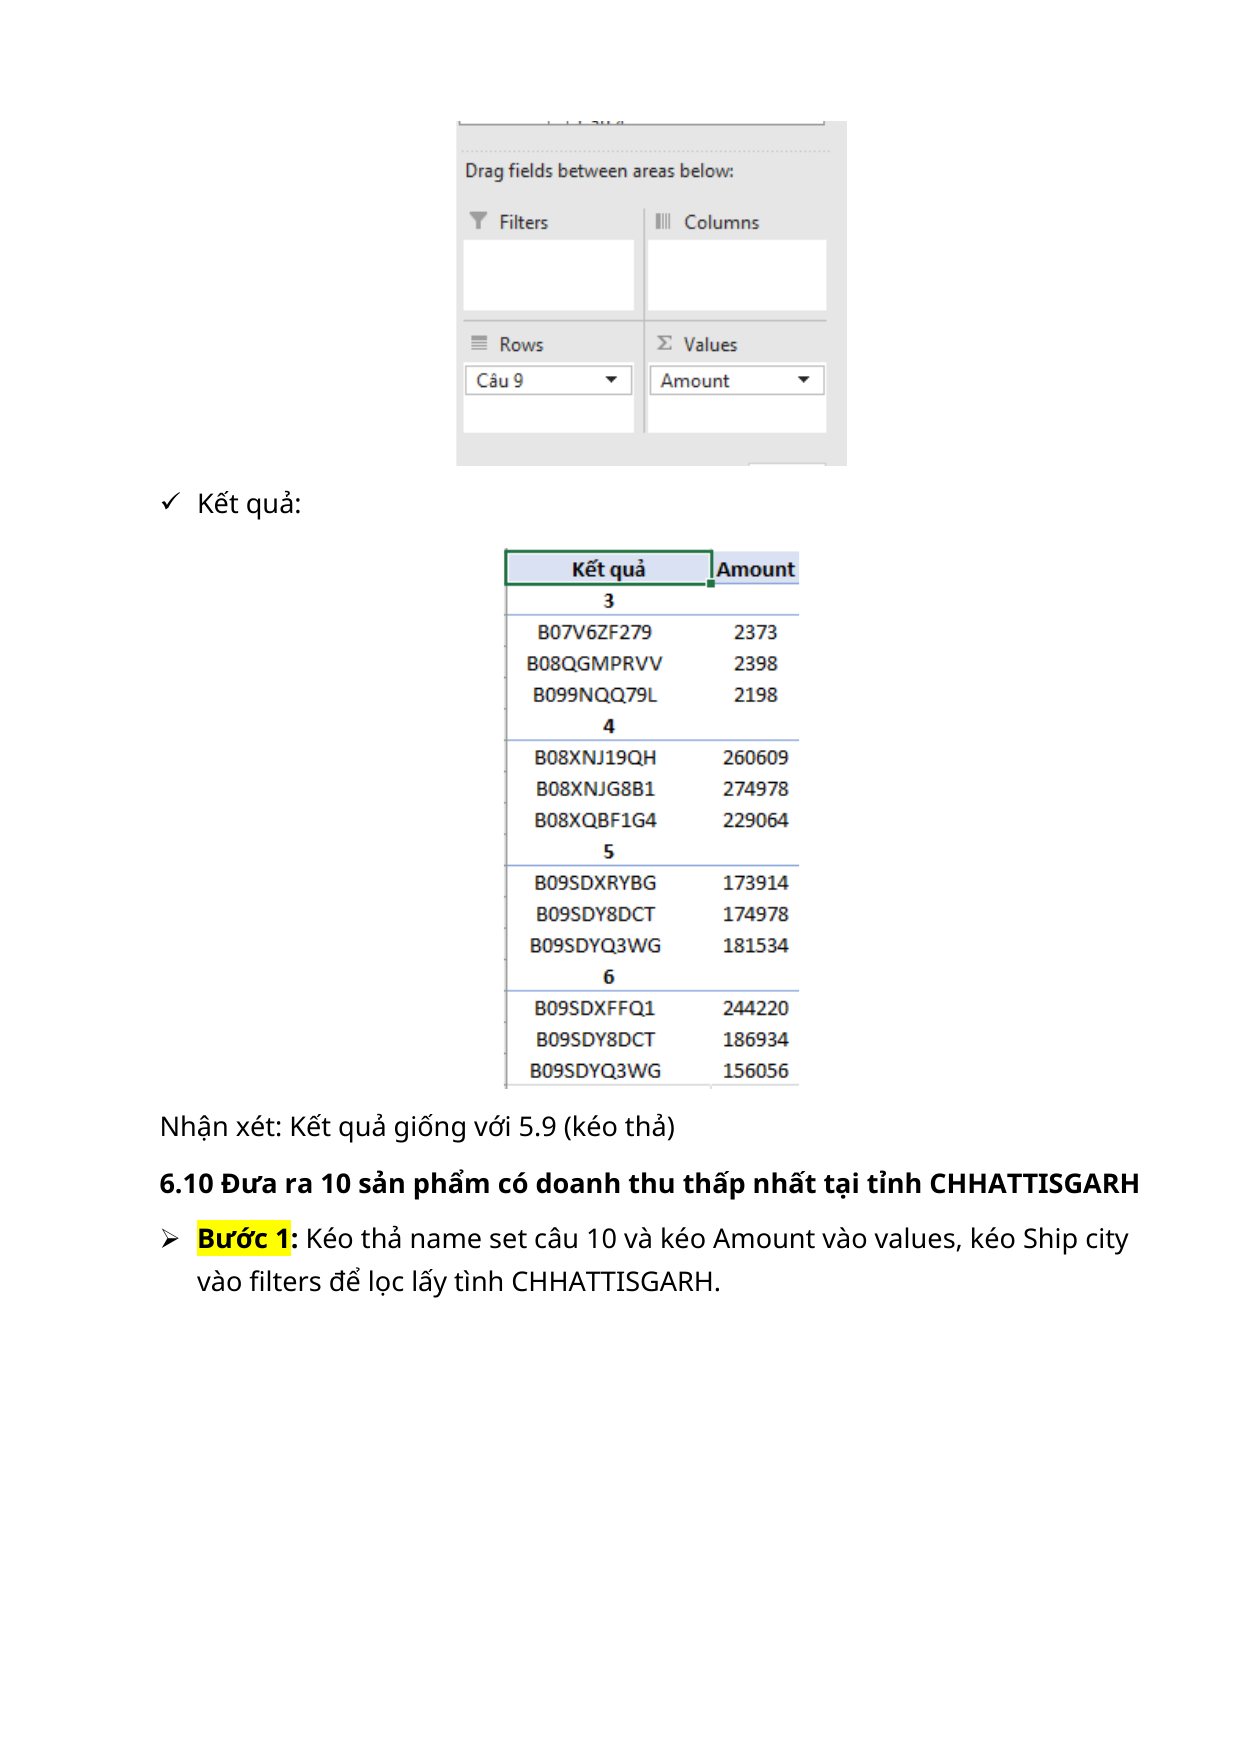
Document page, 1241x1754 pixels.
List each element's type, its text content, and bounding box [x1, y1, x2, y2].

picture [456, 121, 847, 466]
subtitle 6.10 Đưa ra 10 sản phẩm có doanh thu thấp nhất tại tỉnh CHHATTISGARH [159, 1164, 1144, 1201]
list Kết quả: [159, 485, 1144, 522]
text Nhận xét: Kết quả giống với 5.9 (kéo thả) [159, 1108, 1144, 1145]
picture [503, 548, 800, 1089]
list Bước 1: Kéo thả name set câu 10 và kéo Amount vào values, kéo Ship city vào filters để lọc lấy tình CHHATTISGARH. [159, 1219, 1144, 1299]
